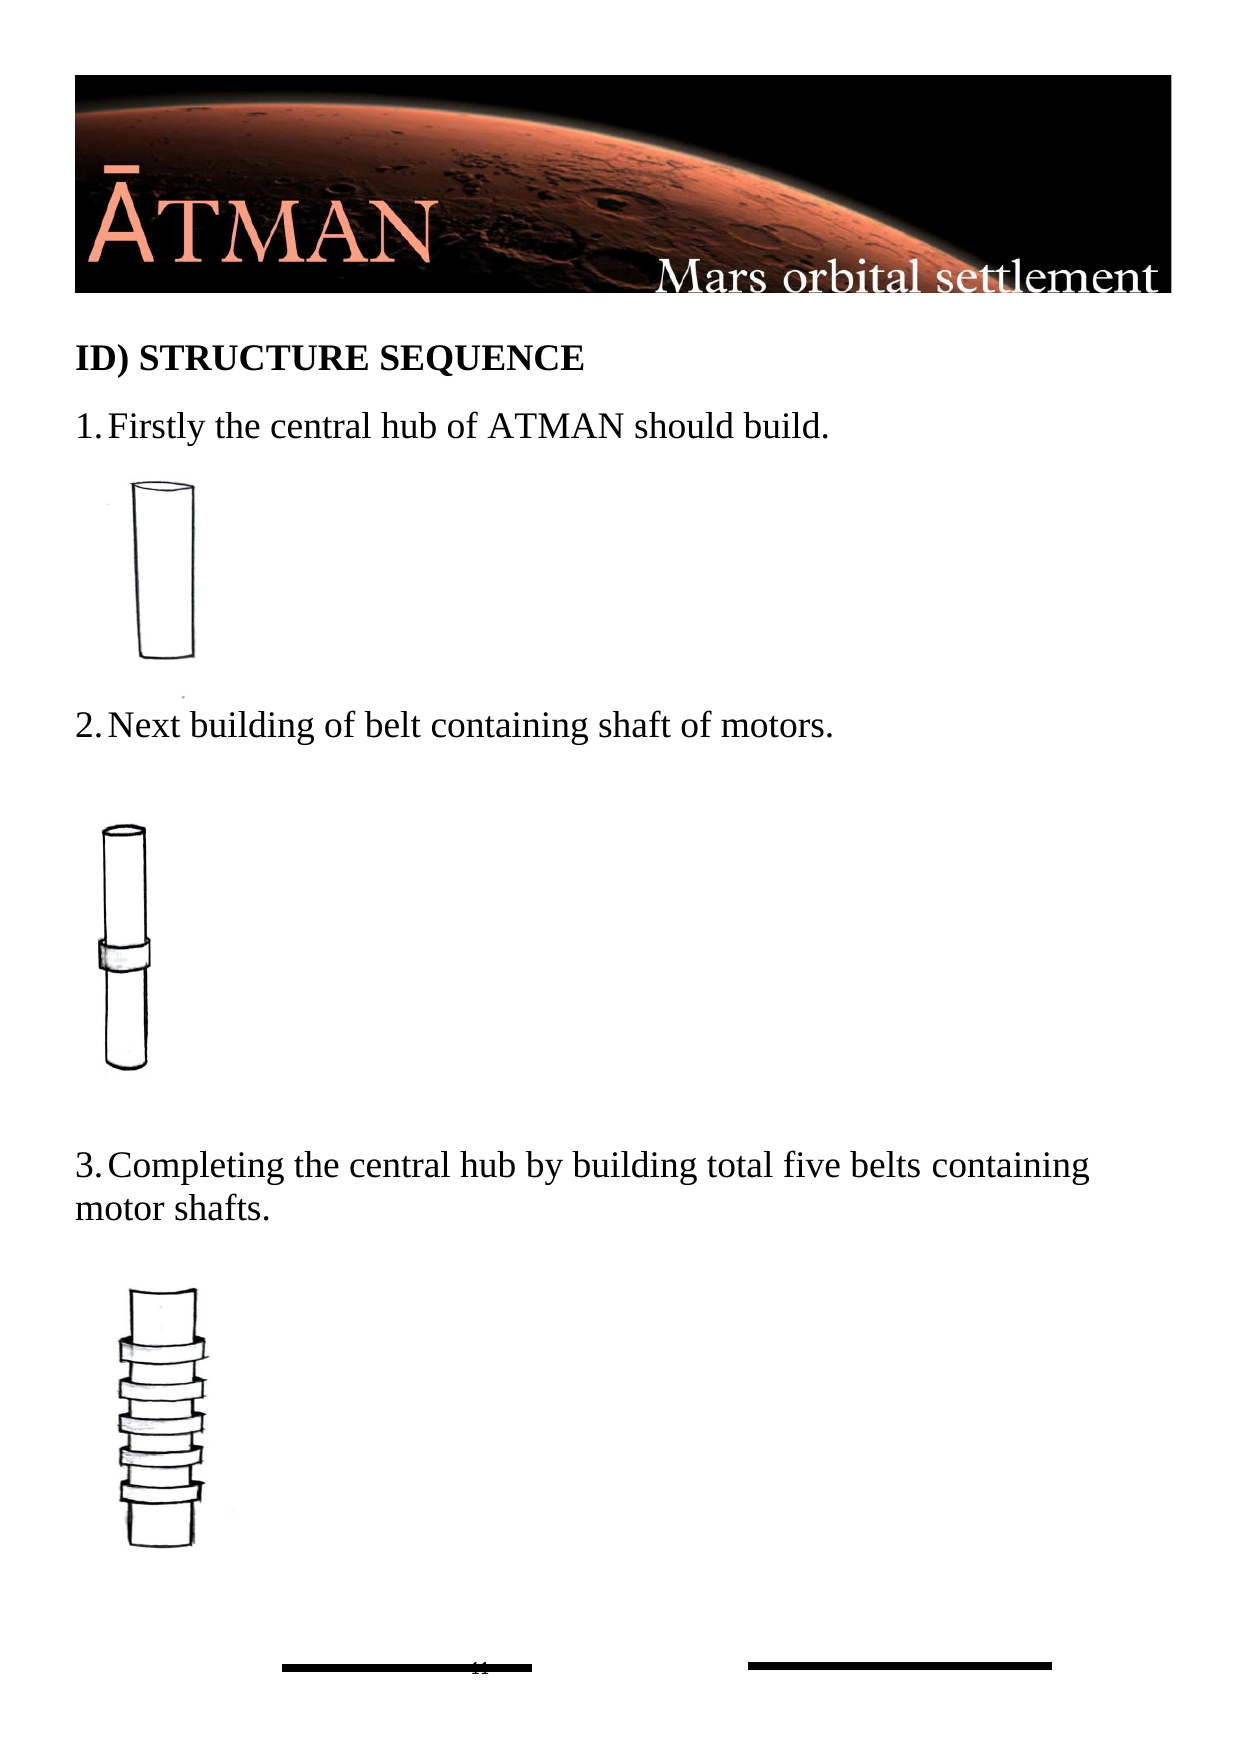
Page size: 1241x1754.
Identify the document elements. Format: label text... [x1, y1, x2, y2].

picture [75, 788, 177, 1099]
picture [75, 1271, 252, 1595]
list Firstly the central hub of ATMAN should build. [75, 404, 1165, 447]
text ID) STRUCTURE SEQUENCE [75, 335, 1165, 378]
picture [75, 447, 248, 703]
picture [75, 75, 1172, 293]
list Next building of belt containing shaft of motors. [75, 702, 1165, 745]
list Completing the central hub by building total five belts containing motor shafts. [75, 1142, 1165, 1228]
